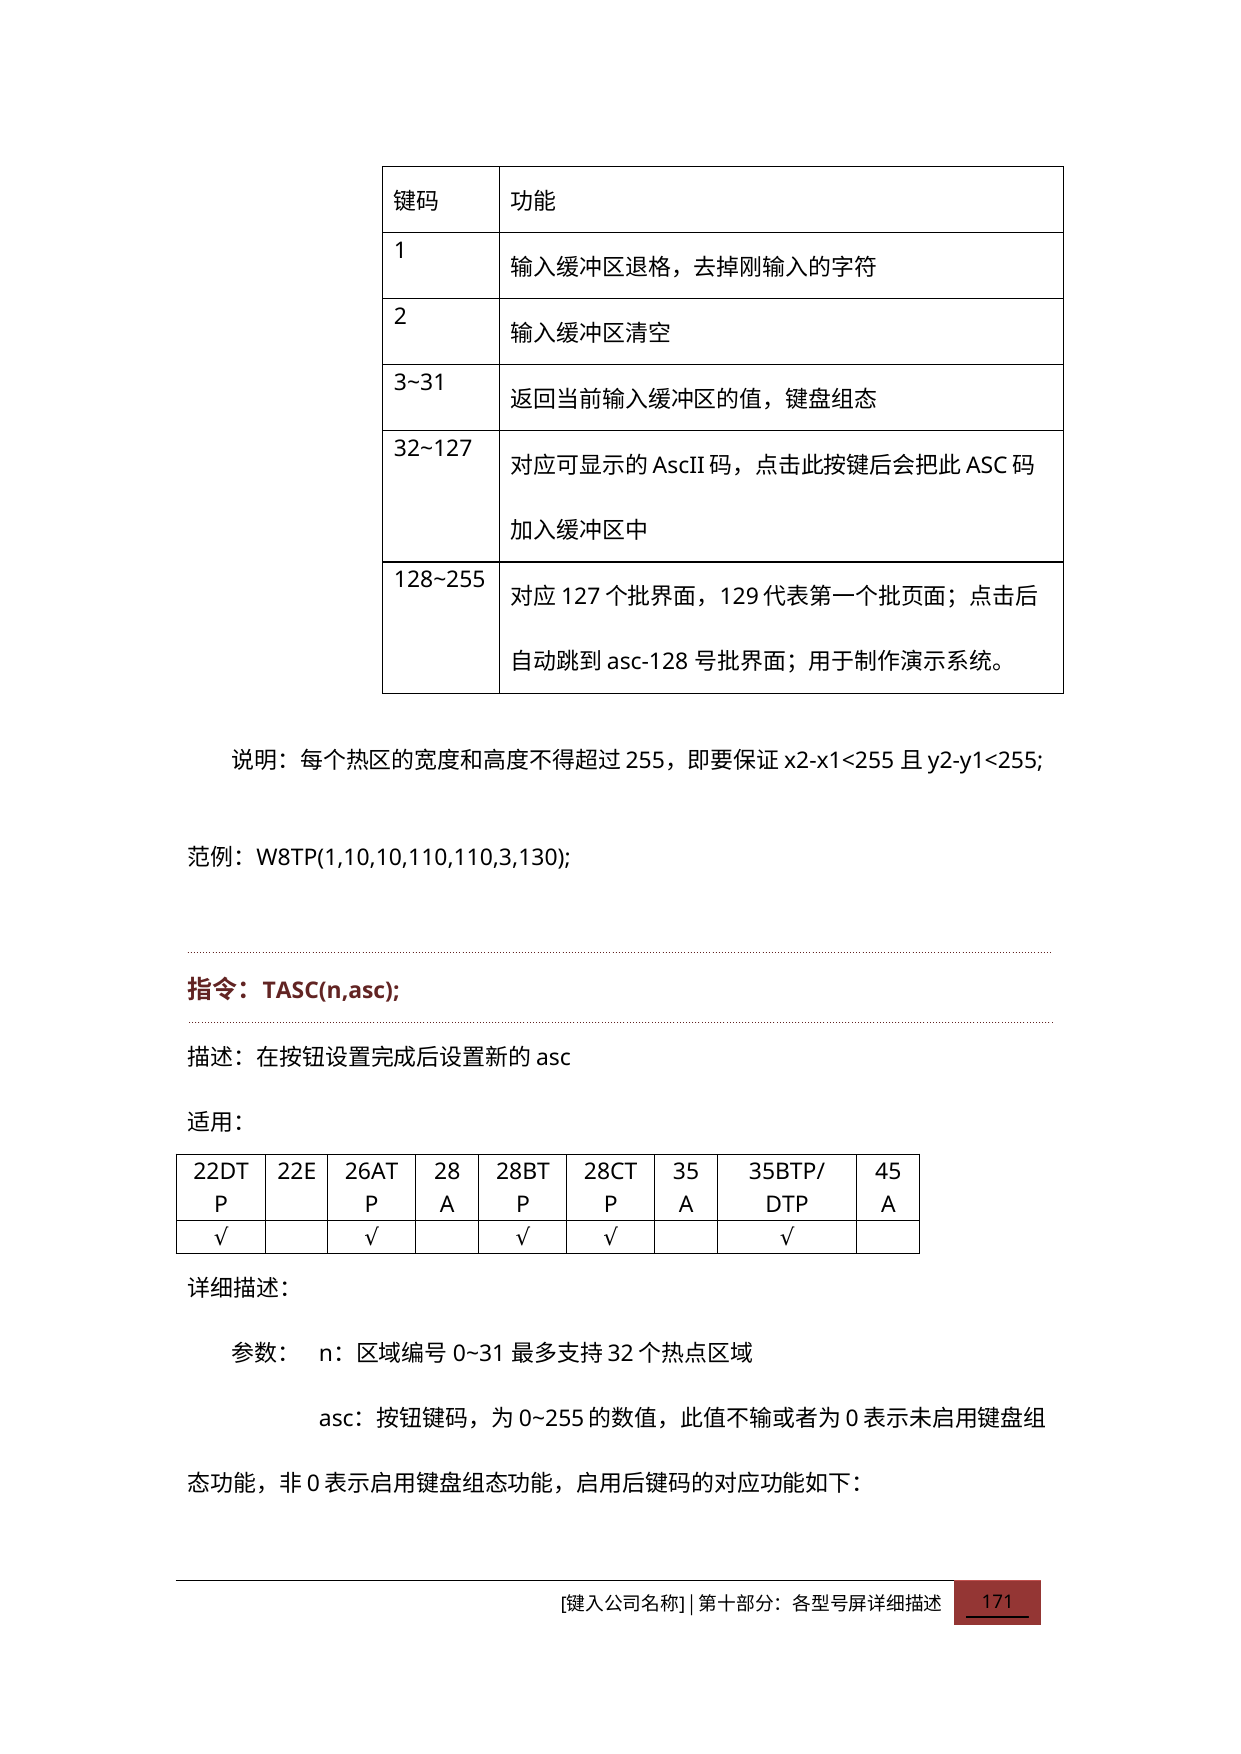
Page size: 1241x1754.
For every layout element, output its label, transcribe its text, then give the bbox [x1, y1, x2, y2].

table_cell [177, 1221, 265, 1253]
text 描述：在按钮设置完成后设置新的asc [187, 1023, 1053, 1088]
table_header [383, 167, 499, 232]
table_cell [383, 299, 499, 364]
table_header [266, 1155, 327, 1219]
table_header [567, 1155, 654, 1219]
text 范例：W8TP(1,10,10,110,110,3,130); [187, 823, 1053, 888]
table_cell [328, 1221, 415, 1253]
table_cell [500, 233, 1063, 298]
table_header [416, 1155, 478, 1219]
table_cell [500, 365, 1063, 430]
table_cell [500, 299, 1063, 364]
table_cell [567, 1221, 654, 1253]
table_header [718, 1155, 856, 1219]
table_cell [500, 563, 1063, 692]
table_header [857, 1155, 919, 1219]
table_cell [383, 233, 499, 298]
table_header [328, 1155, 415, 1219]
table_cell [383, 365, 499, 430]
subtitle 指令：TASC(n,asc); [187, 952, 1053, 1023]
text 适用： [187, 1088, 1053, 1153]
text 详细描述： [187, 1254, 1053, 1319]
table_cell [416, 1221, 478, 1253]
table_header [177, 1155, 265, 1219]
text 说明：每个热区的宽度和高度不得超过255，即要保证x2-x1<255 且y2-y1<255; [187, 726, 1053, 791]
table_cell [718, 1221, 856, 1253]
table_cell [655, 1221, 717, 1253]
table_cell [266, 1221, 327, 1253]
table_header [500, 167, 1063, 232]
text 参数： n：区域编号 0~31 最多支持32个热点区域 [187, 1319, 1053, 1384]
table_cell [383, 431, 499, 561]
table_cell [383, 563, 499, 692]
text asc：按钮键码，为0~255的数值，此值不输或者为0表示未启用键盘组态功能，非0表示启用键盘组态功能，启用后键码的对应功能如下： [187, 1384, 1053, 1514]
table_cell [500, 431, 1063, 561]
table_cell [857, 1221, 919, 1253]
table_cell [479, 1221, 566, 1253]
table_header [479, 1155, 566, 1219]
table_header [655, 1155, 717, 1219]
